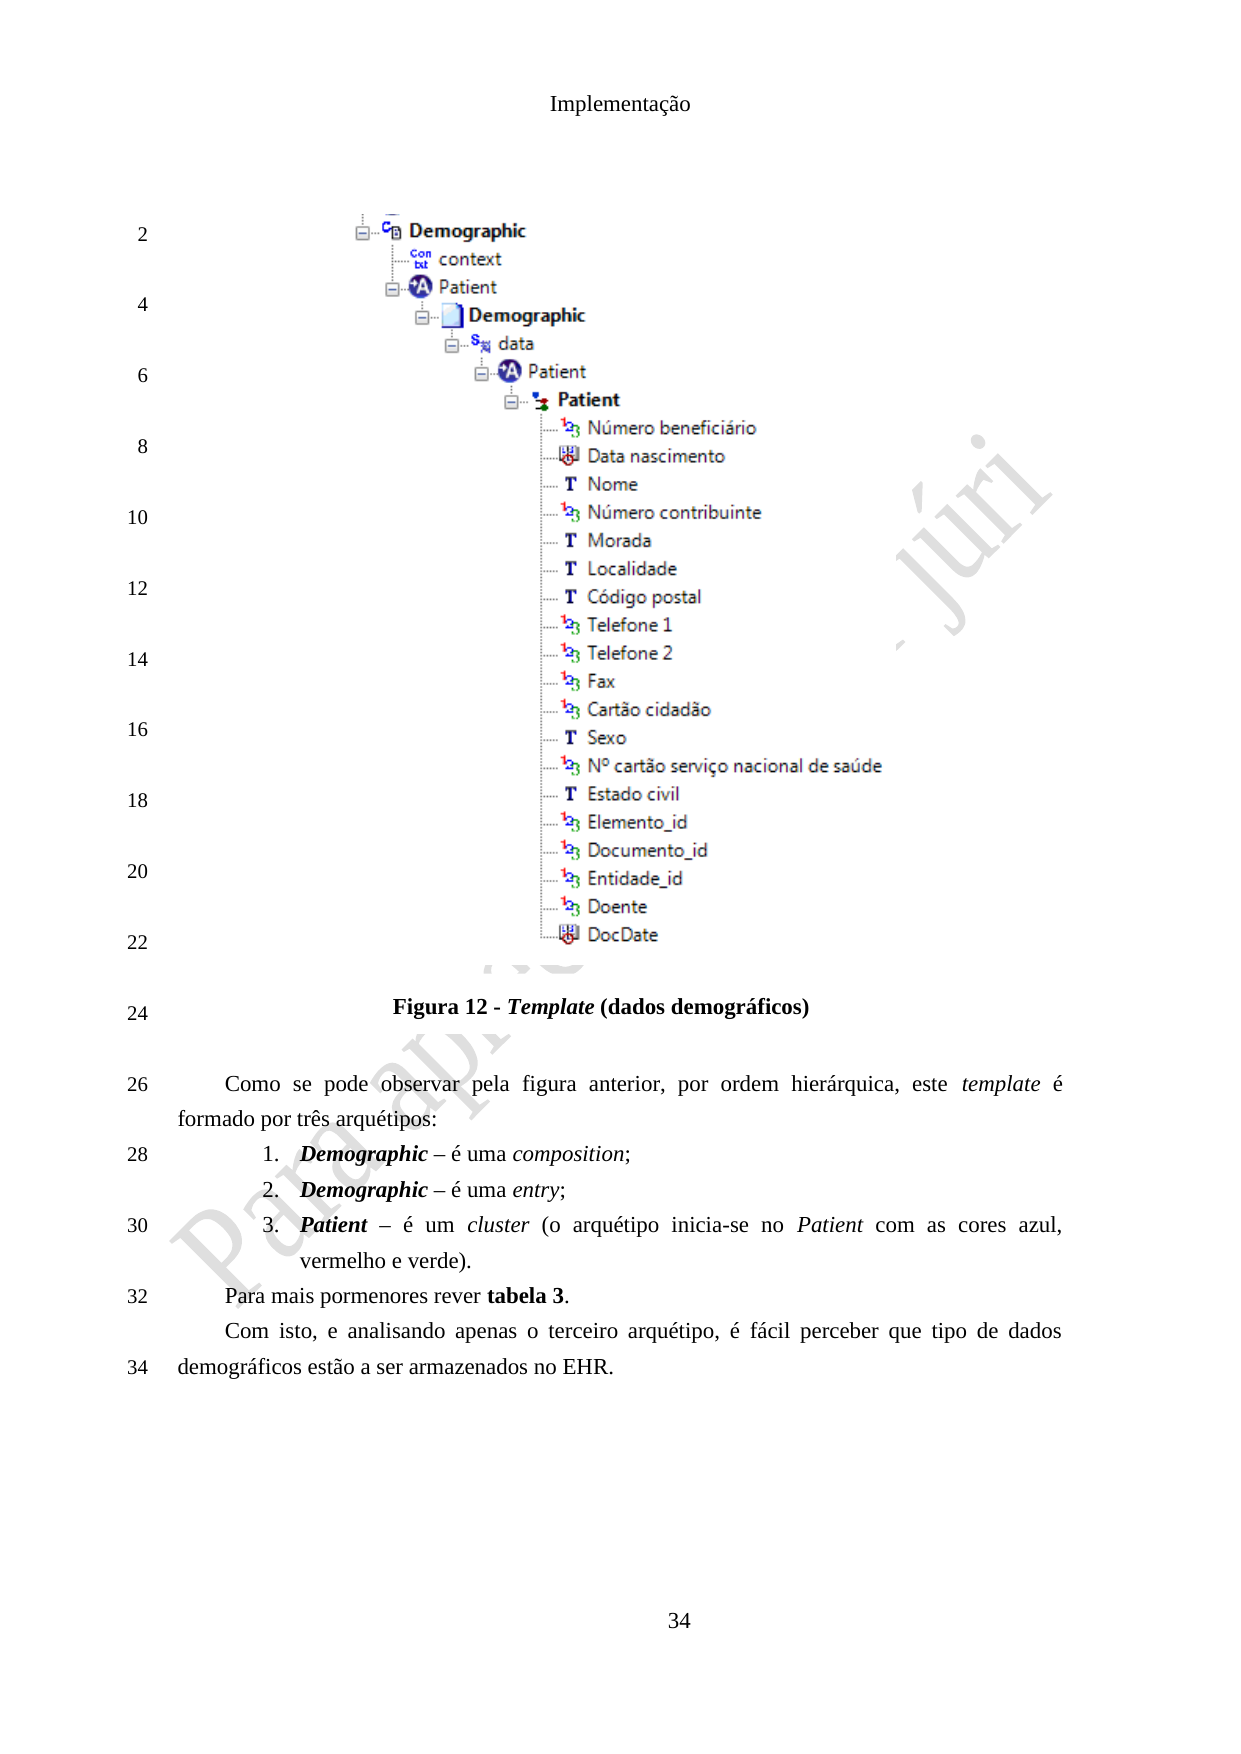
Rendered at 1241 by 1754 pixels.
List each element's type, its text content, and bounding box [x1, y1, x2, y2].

text Para mais pormenores rever tabela 3. [177, 1275, 1063, 1311]
text Com isto, e analisando apenas o terceiro arquétipo, é fácil perceber que tipo de dados demográficos estão a ser armazenados no EHR. [177, 1311, 1063, 1381]
list Demographic – é uma composition; [262, 1133, 1063, 1169]
list Patient – é um cluster (o arquétipo inicia-se no Patient com as cores azul, vermelho e verde). [262, 1204, 1063, 1275]
list Demographic – é uma entry; [262, 1169, 1063, 1204]
text Como se pode observar pela figura anterior, por ordem hierárquica, este template é formado por três arquétipos: [177, 1063, 1063, 1133]
picture [345, 214, 896, 965]
